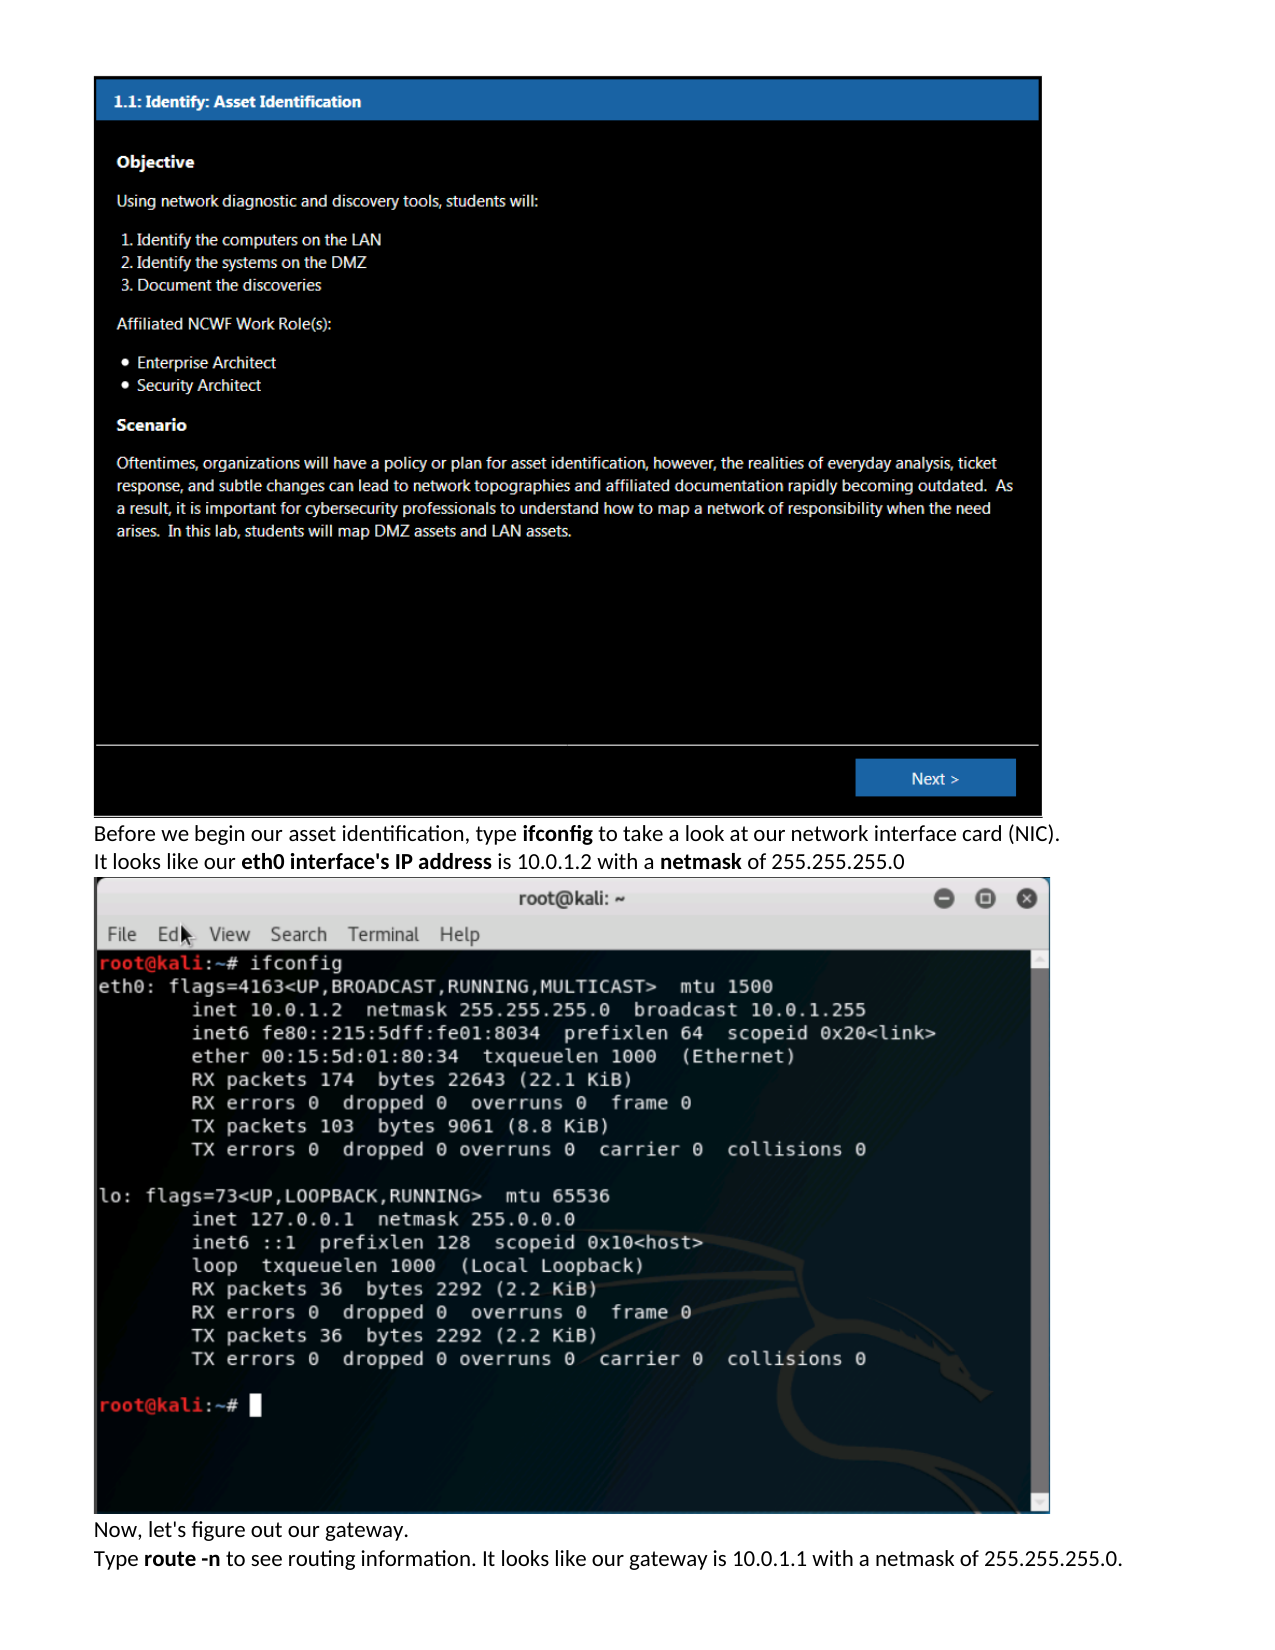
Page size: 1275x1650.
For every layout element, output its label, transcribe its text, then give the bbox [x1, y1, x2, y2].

text Before we begin our asset identification, type ifconfig to take a look at our network interface card (NIC). It looks like our eth0 interface's IP address is 10.0.1.2 with a netmask of 255.255.255.0 [94, 819, 1191, 875]
text Now, let's figure out our gateway. Type route -n to see routing information. It looks like our gateway is 10.0.1.1 with a netmask of 255.255.255.0. [94, 1516, 1191, 1572]
